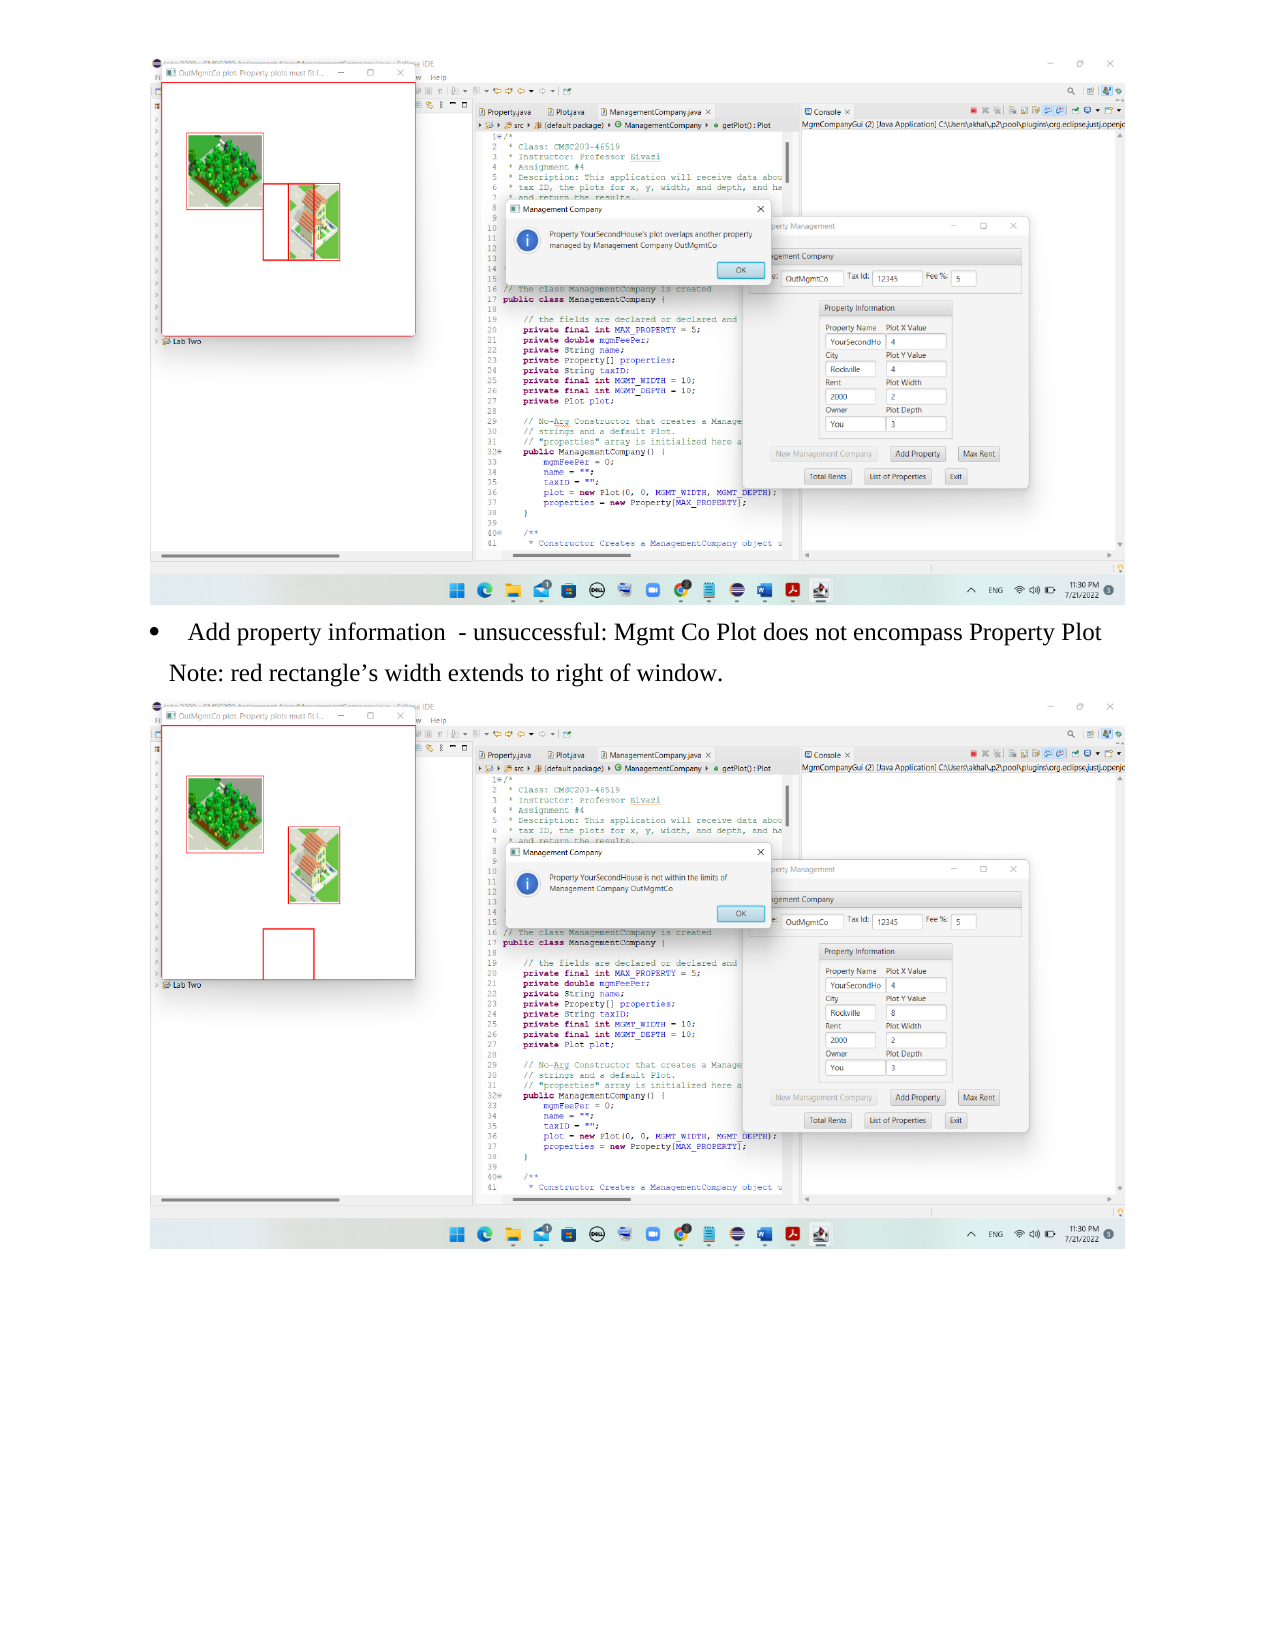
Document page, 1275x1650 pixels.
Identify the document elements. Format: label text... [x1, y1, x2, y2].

list Note: red rectangle’s width extends to right of window. [150, 658, 1125, 687]
picture [150, 699, 1125, 1249]
picture [150, 56, 1125, 605]
text Add property information - unsuccessful: Mgmt Co Plot does not encompass Property Plot [150, 617, 1125, 646]
